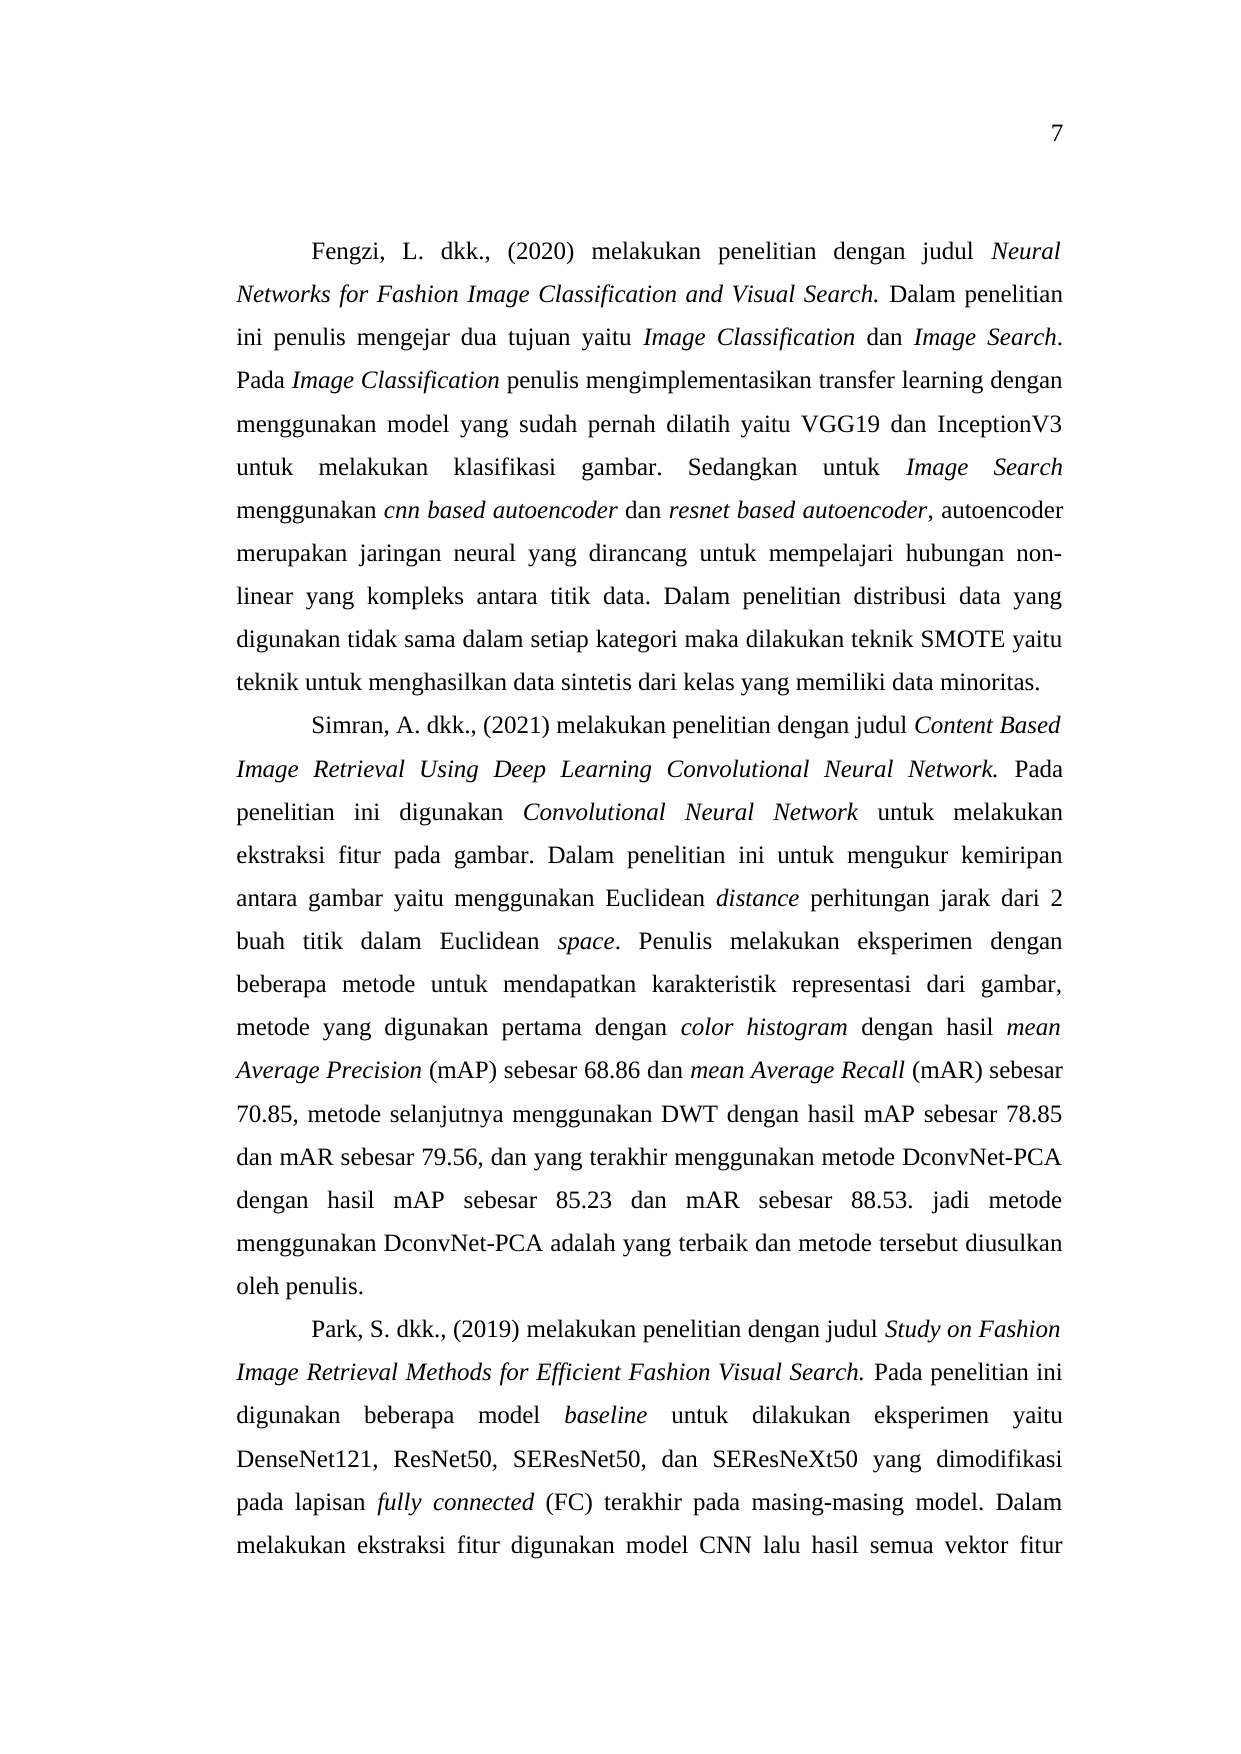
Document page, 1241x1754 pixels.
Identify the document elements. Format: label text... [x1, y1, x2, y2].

text Fengzi, L. dkk., (2020) melakukan penelitian dengan judul Neural Networks for Fashion Image Classification and Visual Search. Dalam penelitian ini penulis mengejar dua tujuan yaitu Image Classification dan Image Search. Pada Image Classification penulis mengimplementasikan transfer learning dengan menggunakan model yang sudah pernah dilatih yaitu VGG19 dan InceptionV3 untuk melakukan klasifikasi gambar. Sedangkan untuk Image Search menggunakan cnn based autoencoder dan resnet based autoencoder, autoencoder merupakan jaringan neural yang dirancang untuk mempelajari hubungan non-linear yang kompleks antara titik data. Dalam penelitian distribusi data yang digunakan tidak sama dalam setiap kategori maka dilakukan teknik SMOTE yaitu teknik untuk menghasilkan data sintetis dari kelas yang memiliki data minoritas. [236, 236, 1063, 696]
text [236, 1314, 1063, 1559]
text Simran, A. dkk., (2021) melakukan penelitian dengan judul Content Based Image Retrieval Using Deep Learning Convolutional Neural Network. Pada penelitian ini digunakan Convolutional Neural Network untuk melakukan ekstraksi fitur pada gambar. Dalam penelitian ini untuk mengukur kemiripan antara gambar yaitu menggunakan Euclidean distance perhitungan jarak dari 2 buah titik dalam Euclidean space. Penulis melakukan eksperimen dengan beberapa metode untuk mendapatkan karakteristik representasi dari gambar, metode yang digunakan pertama dengan color histogram dengan hasil mean Average Precision (mAP) sebesar 68.86 dan mean Average Recall (mAR) sebesar 70.85, metode selanjutnya menggunakan DWT dengan hasil mAP sebesar 78.85 dan mAR sebesar 79.56, dan yang terakhir menggunakan metode DconvNet-PCA dengan hasil mAP sebesar 85.23 dan mAR sebesar 88.53. jadi metode menggunakan DconvNet-PCA adalah yang terbaik dan metode tersebut diusulkan oleh penulis. [236, 711, 1063, 1300]
